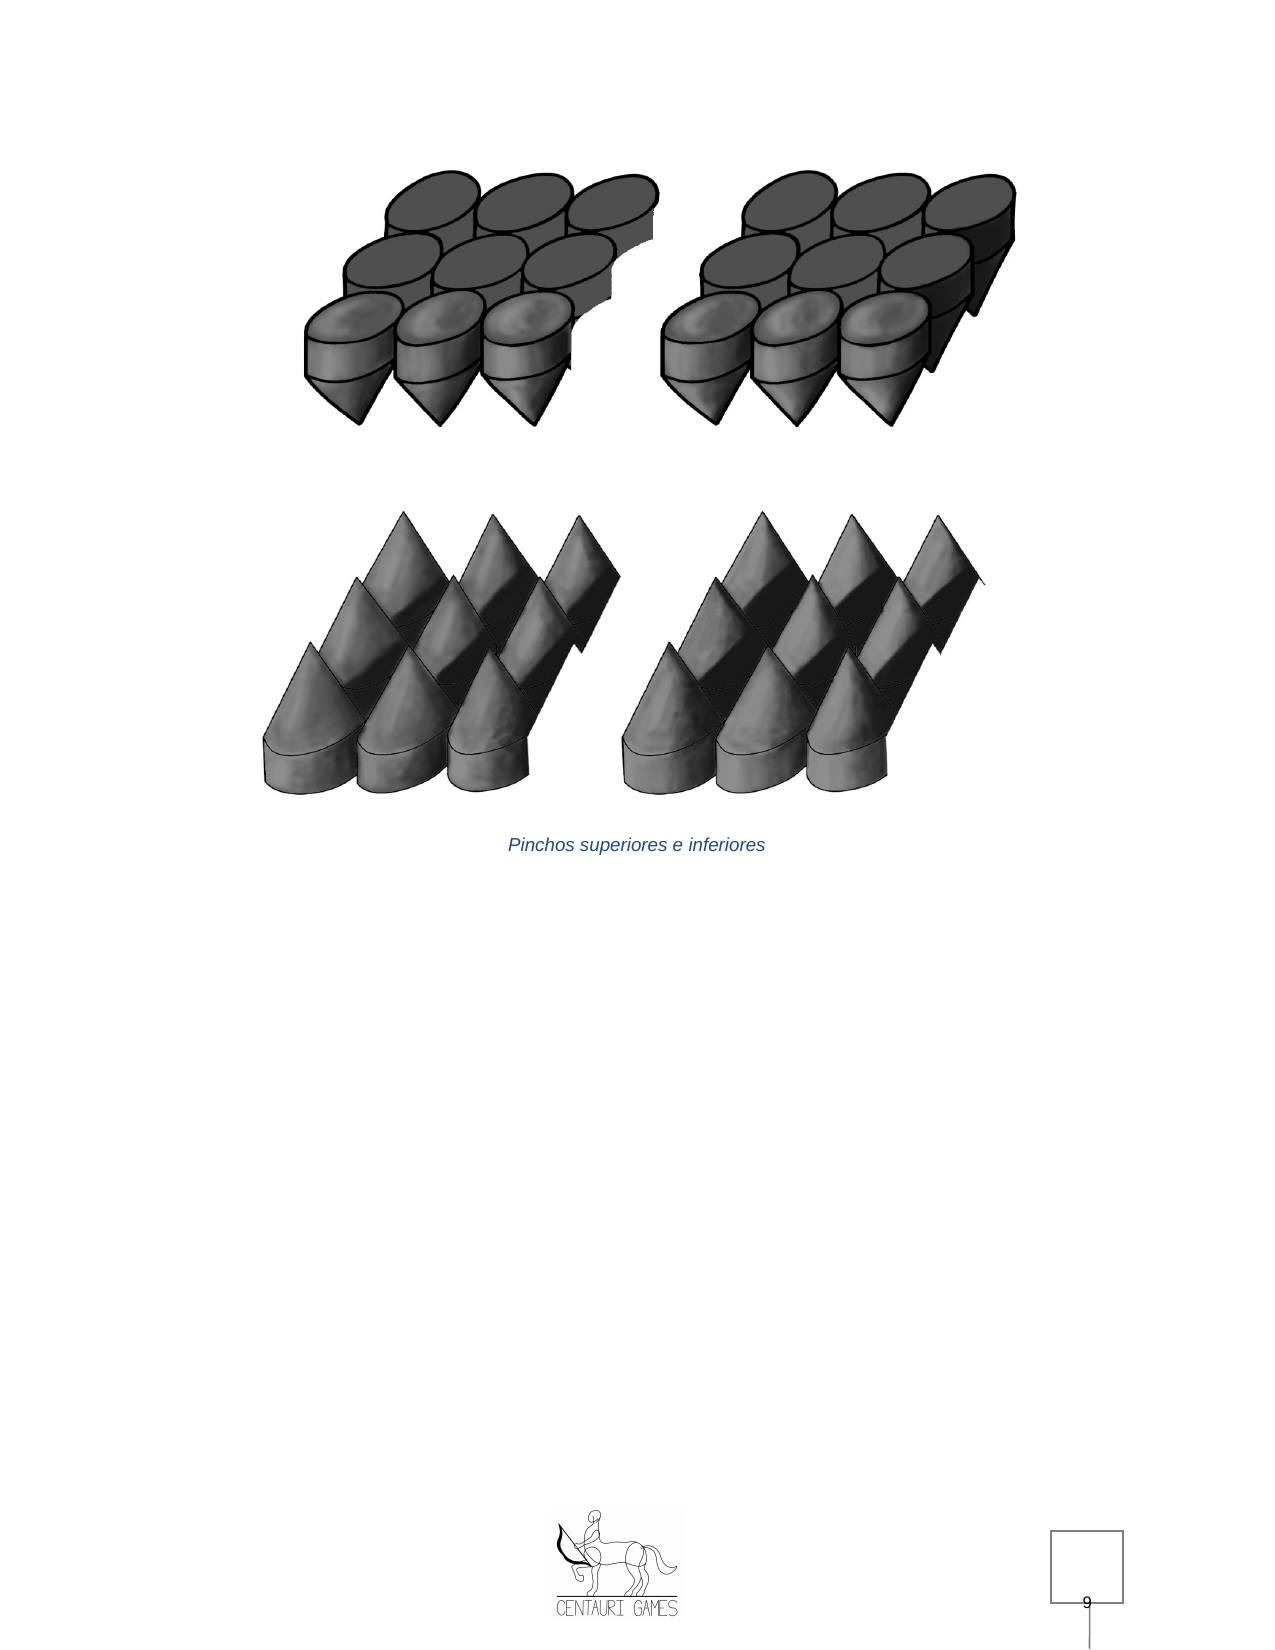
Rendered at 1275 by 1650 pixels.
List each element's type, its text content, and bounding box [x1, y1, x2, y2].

picture [246, 150, 1029, 830]
text Pinchos superiores e inferiores [150, 833, 1125, 855]
picture [549, 1506, 685, 1620]
